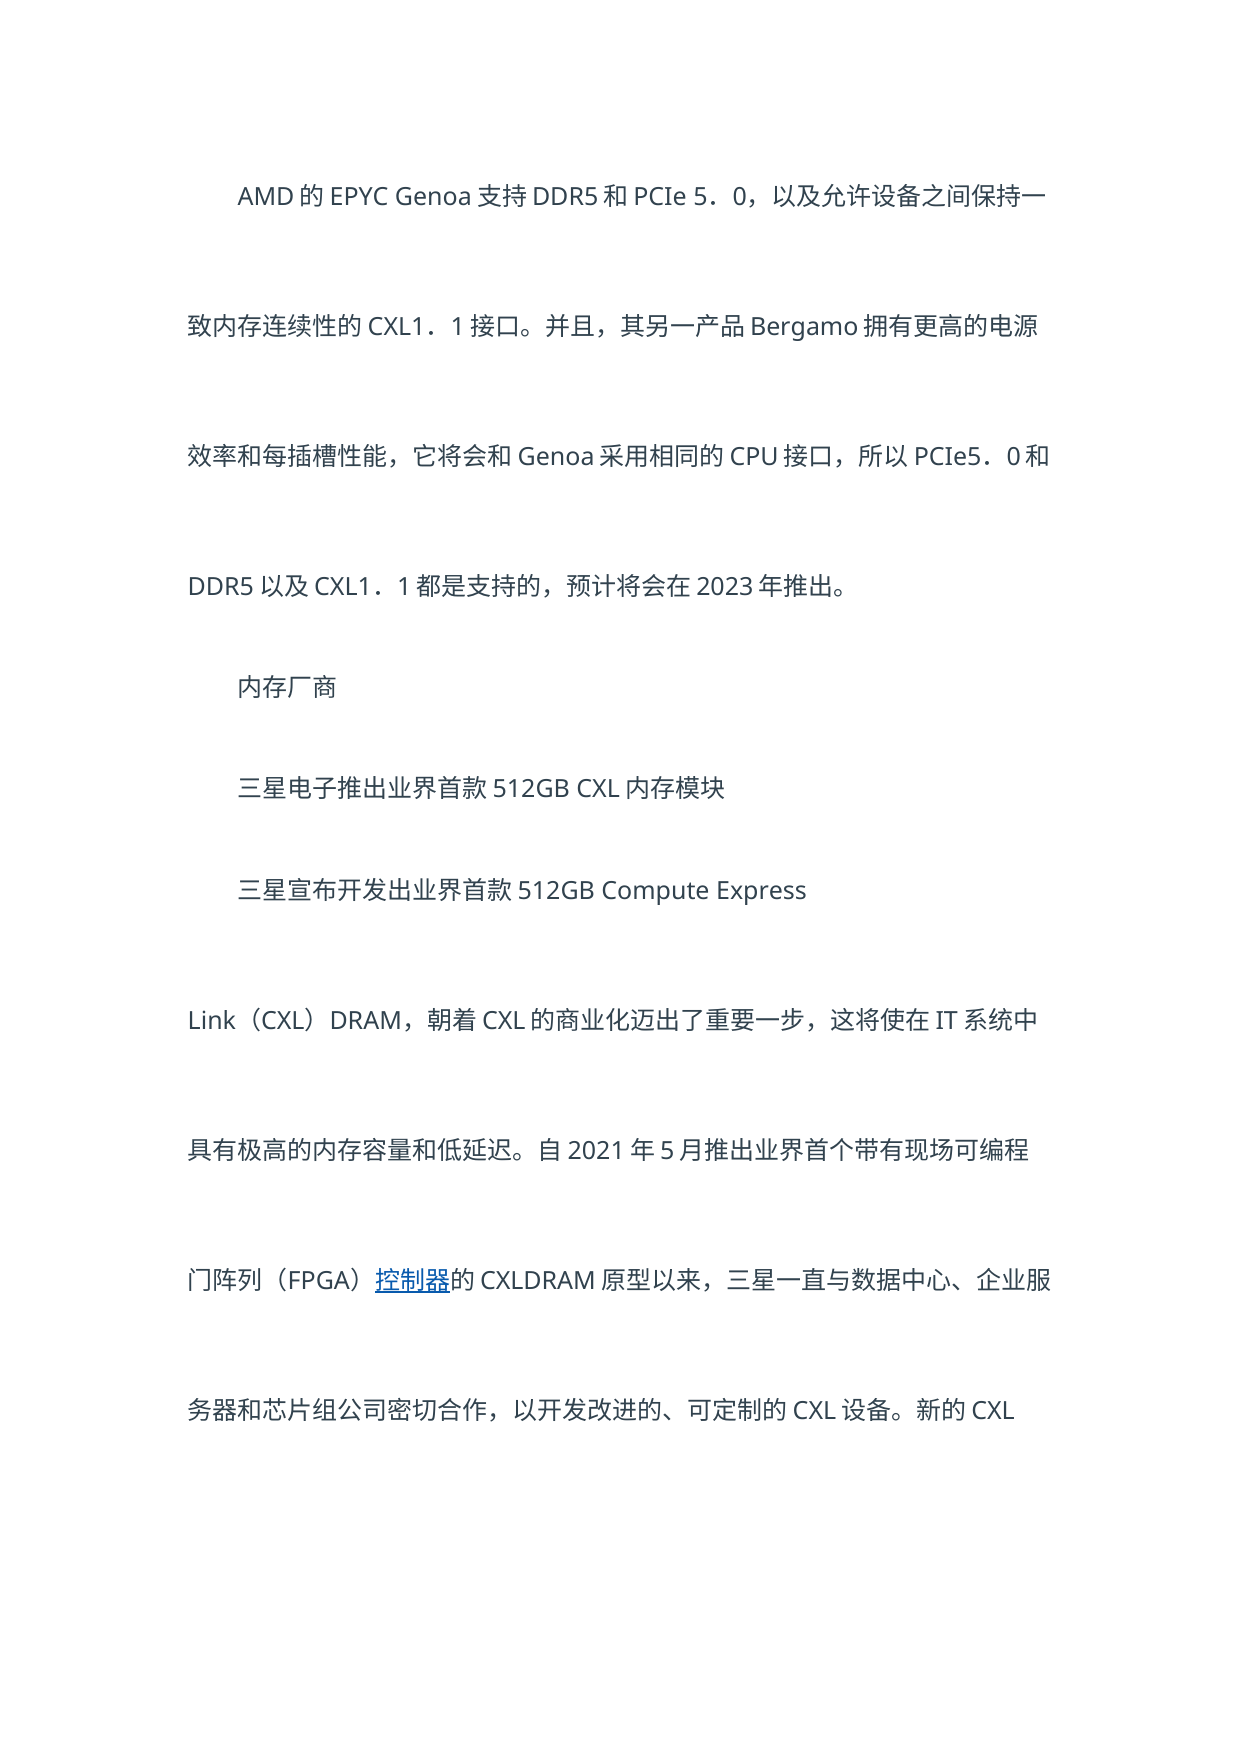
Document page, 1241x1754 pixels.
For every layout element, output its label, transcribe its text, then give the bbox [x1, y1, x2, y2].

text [187, 856, 1053, 1441]
text 三星电子推出业界首款512GB CXL内存模块 [187, 754, 1053, 819]
text 内存厂商 [187, 653, 1053, 718]
text AMD的EPYC Genoa支持DDR5和PCIe 5．0，以及允许设备之间保持一致内存连续性的CXL1．1接口。并且，其另一产品Bergamo拥有更高的电源效率和每插槽性能，它将会和Genoa采用相同的CPU接口，所以PCIe5．0和DDR5以及CXL1．1都是支持的，预计将会在2023年推出。 [187, 162, 1053, 617]
